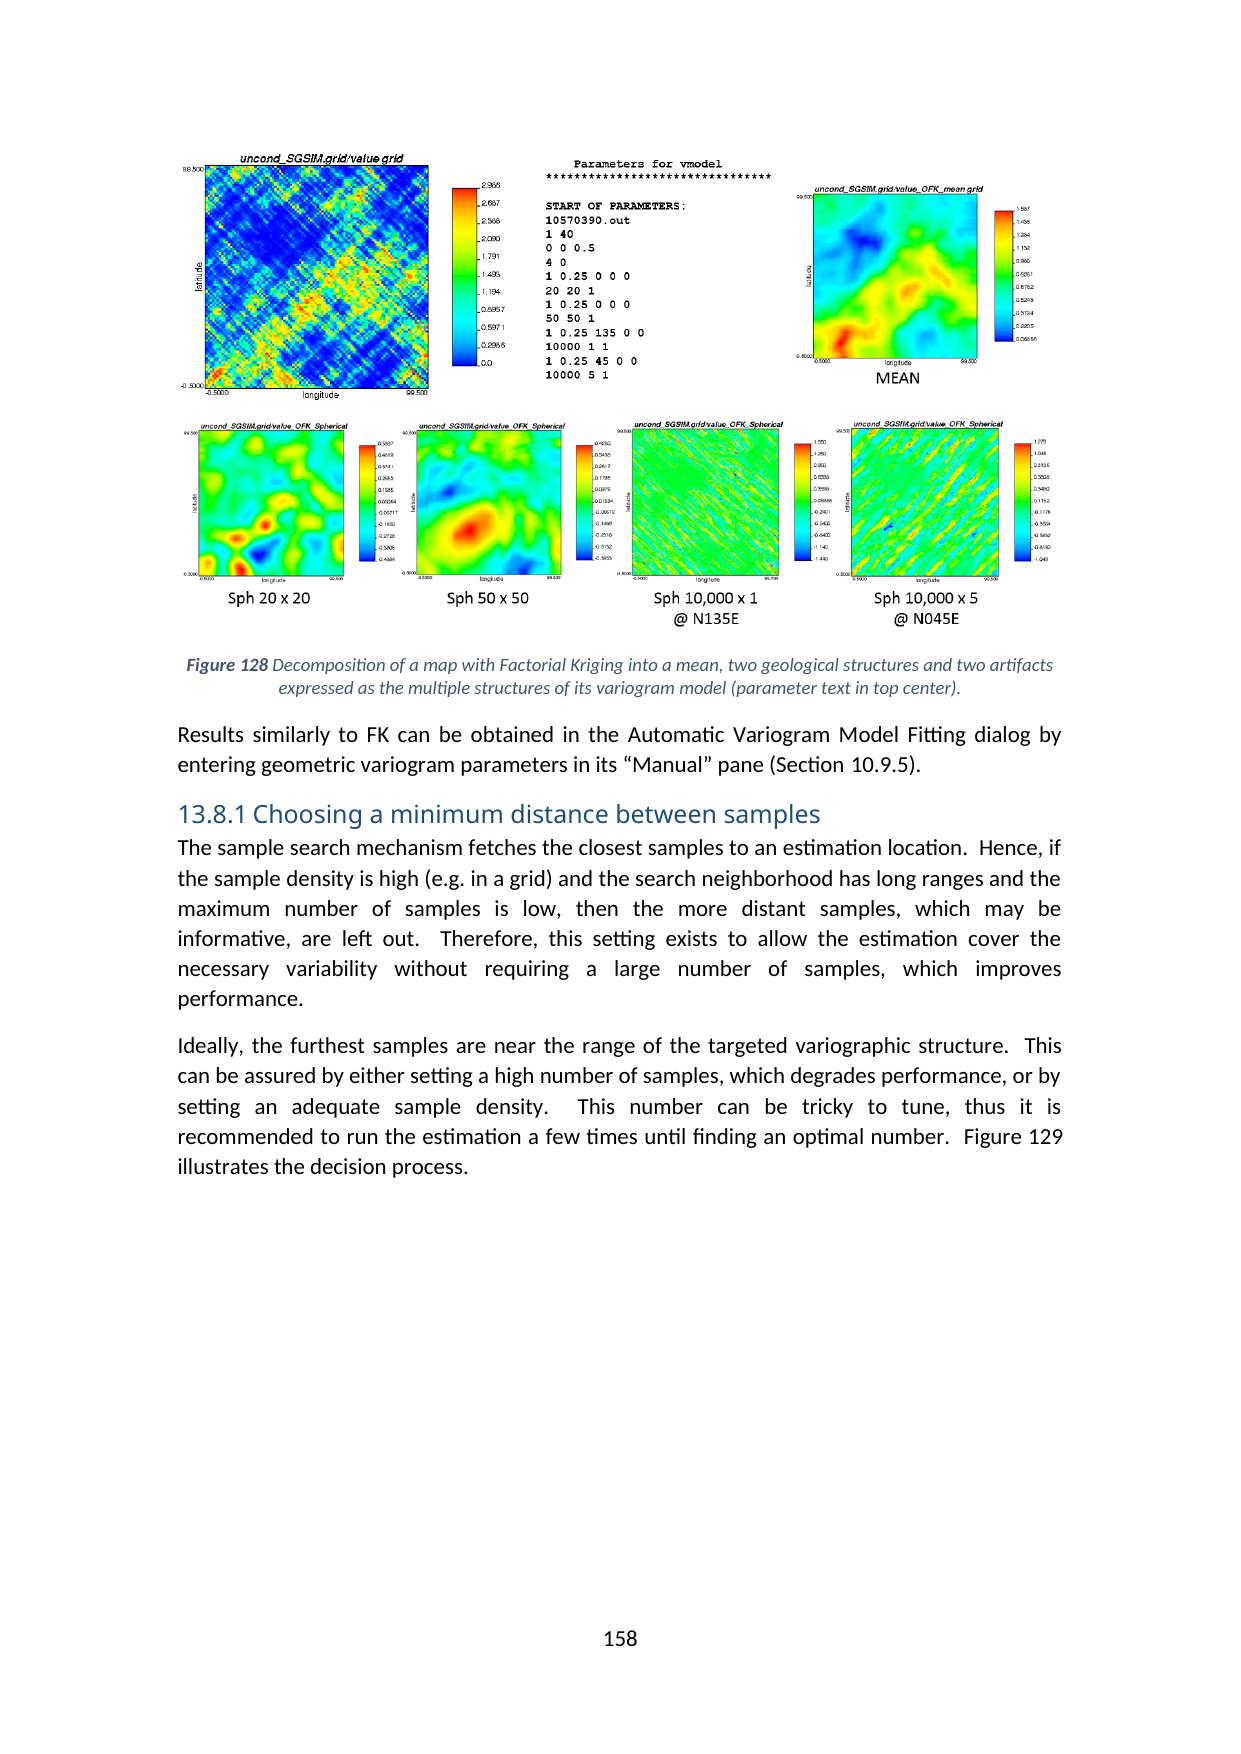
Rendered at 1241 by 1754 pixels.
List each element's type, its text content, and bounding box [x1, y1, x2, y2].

subtitle Choosing a minimum distance between samples [177, 797, 1063, 831]
text Results similarly to FK can be obtained in the Automatic Variogram Model Fitting dialog by entering geometric variogram parameters in its “Manual” pane (Section 10.9.5). [177, 720, 1063, 778]
picture [177, 147, 1063, 635]
text Figure 128 Decomposition of a map with Factorial Kriging into a mean, two geological structures and two artifacts expressed as the multiple structures of its variogram model (parameter text in top center). [177, 653, 1063, 699]
text Ideally, the furthest samples are near the range of the targeted variographic structure. This can be assured by either setting a high number of samples, which degrades performance, or by setting an adequate sample density. This number can be tricky to tune, thus it is recommended to run the estimation a few times until finding an optimal number. Figure 129 illustrates the decision process. [177, 1031, 1063, 1180]
text The sample search mechanism fetches the closest samples to an estimation location. Hence, if the sample density is high (e.g. in a grid) and the search neighborhood has long ranges and the maximum number of samples is low, then the more distant samples, which may be informative, are left out. Therefore, this setting exists to allow the estimation cover the necessary variability without requiring a large number of samples, which improves performance. [177, 833, 1063, 1013]
